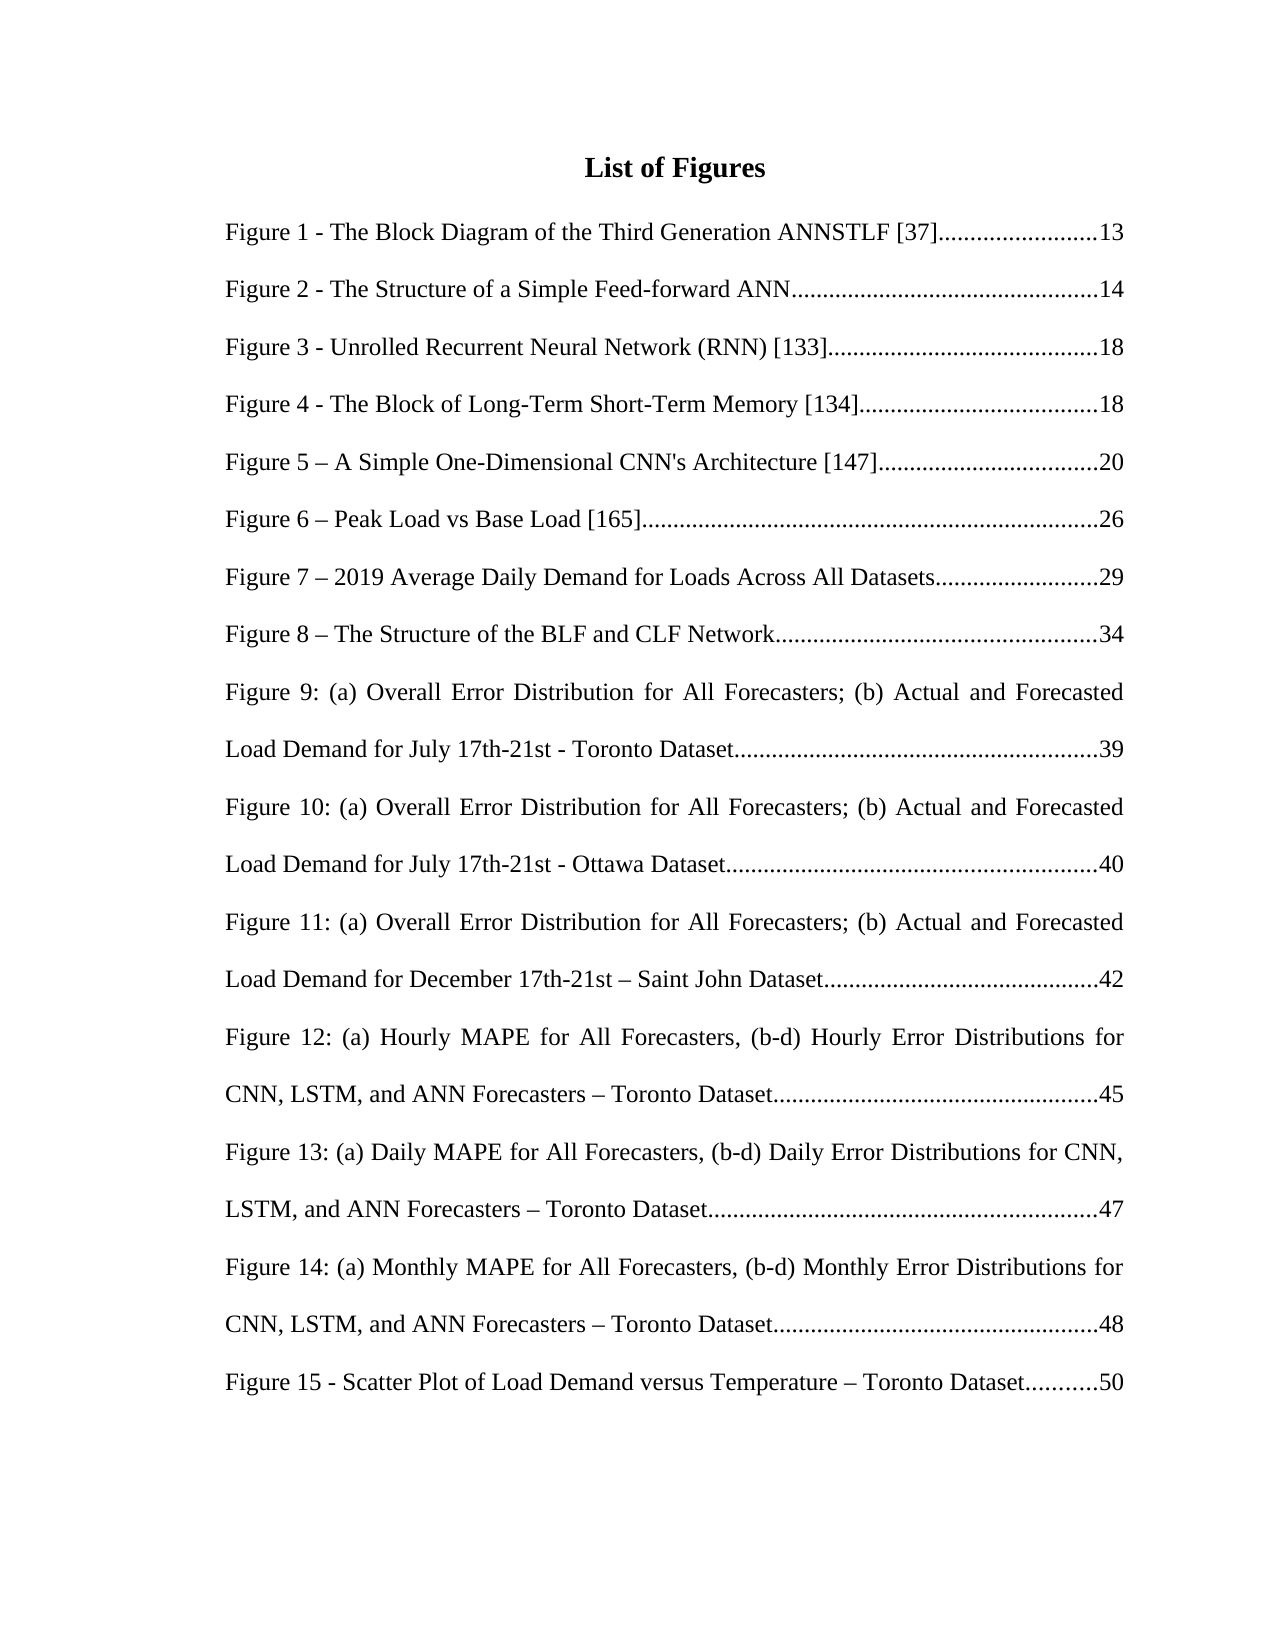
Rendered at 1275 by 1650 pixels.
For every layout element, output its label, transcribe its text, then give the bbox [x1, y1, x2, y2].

text Figure 14: (a) Monthly MAPE for All Forecasters, (b-d) Monthly Error Distributions for CNN, LSTM, and ANN Forecasters – Toronto Dataset 48 [225, 1252, 1125, 1338]
list List of Figures [225, 150, 1125, 183]
text Figure 2 - The Structure of a Simple Feed-forward ANN 14 [225, 274, 1125, 303]
text Figure 12: (a) Hourly MAPE for All Forecasters, (b-d) Hourly Error Distributions for CNN, LSTM, and ANN Forecasters – Toronto Dataset 45 [225, 1022, 1125, 1108]
text Figure 8 – The Structure of the BLF and CLF Network 34 [225, 619, 1125, 648]
text Figure 3 - Unrolled Recurrent Neural Network (RNN) [133] 18 [225, 332, 1125, 361]
text Figure 5 – A Simple One-Dimensional CNN's Architecture [147] 20 [225, 447, 1125, 476]
text Figure 13: (a) Daily MAPE for All Forecasters, (b-d) Daily Error Distributions for CNN, LSTM, and ANN Forecasters – Toronto Dataset 47 [225, 1137, 1125, 1223]
text Figure 11: (a) Overall Error Distribution for All Forecasters; (b) Actual and Forecasted Load Demand for December 17th-21st – Saint John Dataset 42 [225, 907, 1125, 993]
text Figure 15 - Scatter Plot of Load Demand versus Temperature – Toronto Dataset 50 [225, 1367, 1125, 1396]
text Figure 6 – Peak Load vs Base Load [165] 26 [225, 504, 1125, 533]
text Figure 4 - The Block of Long-Term Short-Term Memory [134] 18 [225, 389, 1125, 418]
text Figure 1 - The Block Diagram of the Third Generation ANNSTLF [37] 13 [225, 217, 1125, 246]
text Figure 10: (a) Overall Error Distribution for All Forecasters; (b) Actual and Forecasted Load Demand for July 17th-21st - Ottawa Dataset 40 [225, 792, 1125, 878]
text Figure 7 – 2019 Average Daily Demand for Loads Across All Datasets 29 [225, 562, 1125, 591]
text Figure 9: (a) Overall Error Distribution for All Forecasters; (b) Actual and Forecasted Load Demand for July 17th-21st - Toronto Dataset 39 [225, 677, 1125, 763]
